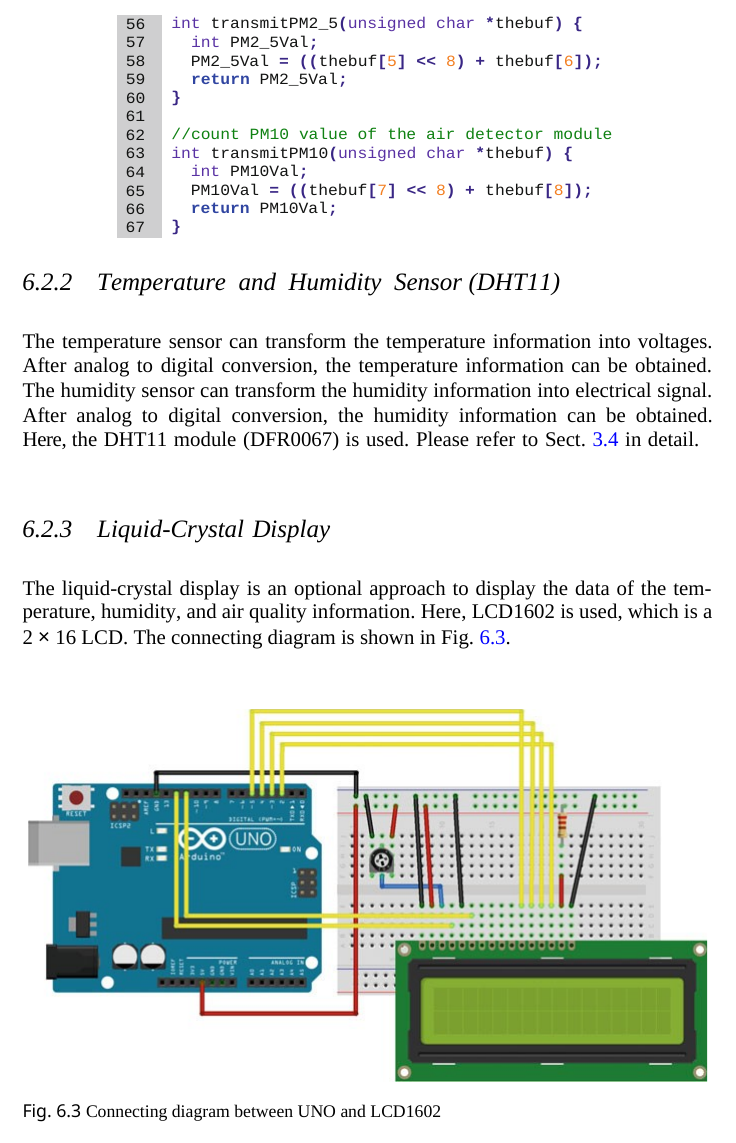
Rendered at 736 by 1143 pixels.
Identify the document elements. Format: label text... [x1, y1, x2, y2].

text The liquid-crystal display is an optional approach to display the data of the tem- perature, humidity, and air quality information. Here, LCD1602 is used, which is a 2 × 16 LCD. The connecting diagram is shown in Fig. 6.3. [22, 577, 713, 651]
subtitle Temperature and Humidity Sensor (DHT11) [22, 267, 735, 295]
text Fig. 6.3 Connecting diagram between UNO and LCD1602 [22, 1099, 735, 1123]
text PM2_5Val = ((thebuf[5] << 8) + thebuf[6]); return PM2_5Val; [191, 53, 645, 89]
text } [171, 219, 735, 236]
text The temperature sensor can transform the temperature information into voltages. After analog to digital conversion, the temperature information can be obtained. The humidity sensor can transform the humidity information into electrical signal. After analog to digital conversion, the humidity information can be obtained. Here, the DHT11 module (DFR0067) is used. Please refer to Sect. 3.4 in detail. [22, 329, 713, 451]
text PM10Val = ((thebuf[7] << 8) + thebuf[8]); return PM10Val; [191, 182, 645, 218]
text int PM10Val; [191, 163, 735, 181]
subtitle Liquid-Crystal Display [22, 514, 735, 543]
text int transmitPM2_5(unsigned char *thebuf) { [171, 16, 735, 34]
text //count PM10 value of the air detector module int transmitPM10(unsigned char *thebuf) { [171, 127, 635, 163]
text int PM2_5Val; [191, 34, 735, 52]
text } [171, 89, 735, 107]
picture [28, 709, 708, 1082]
